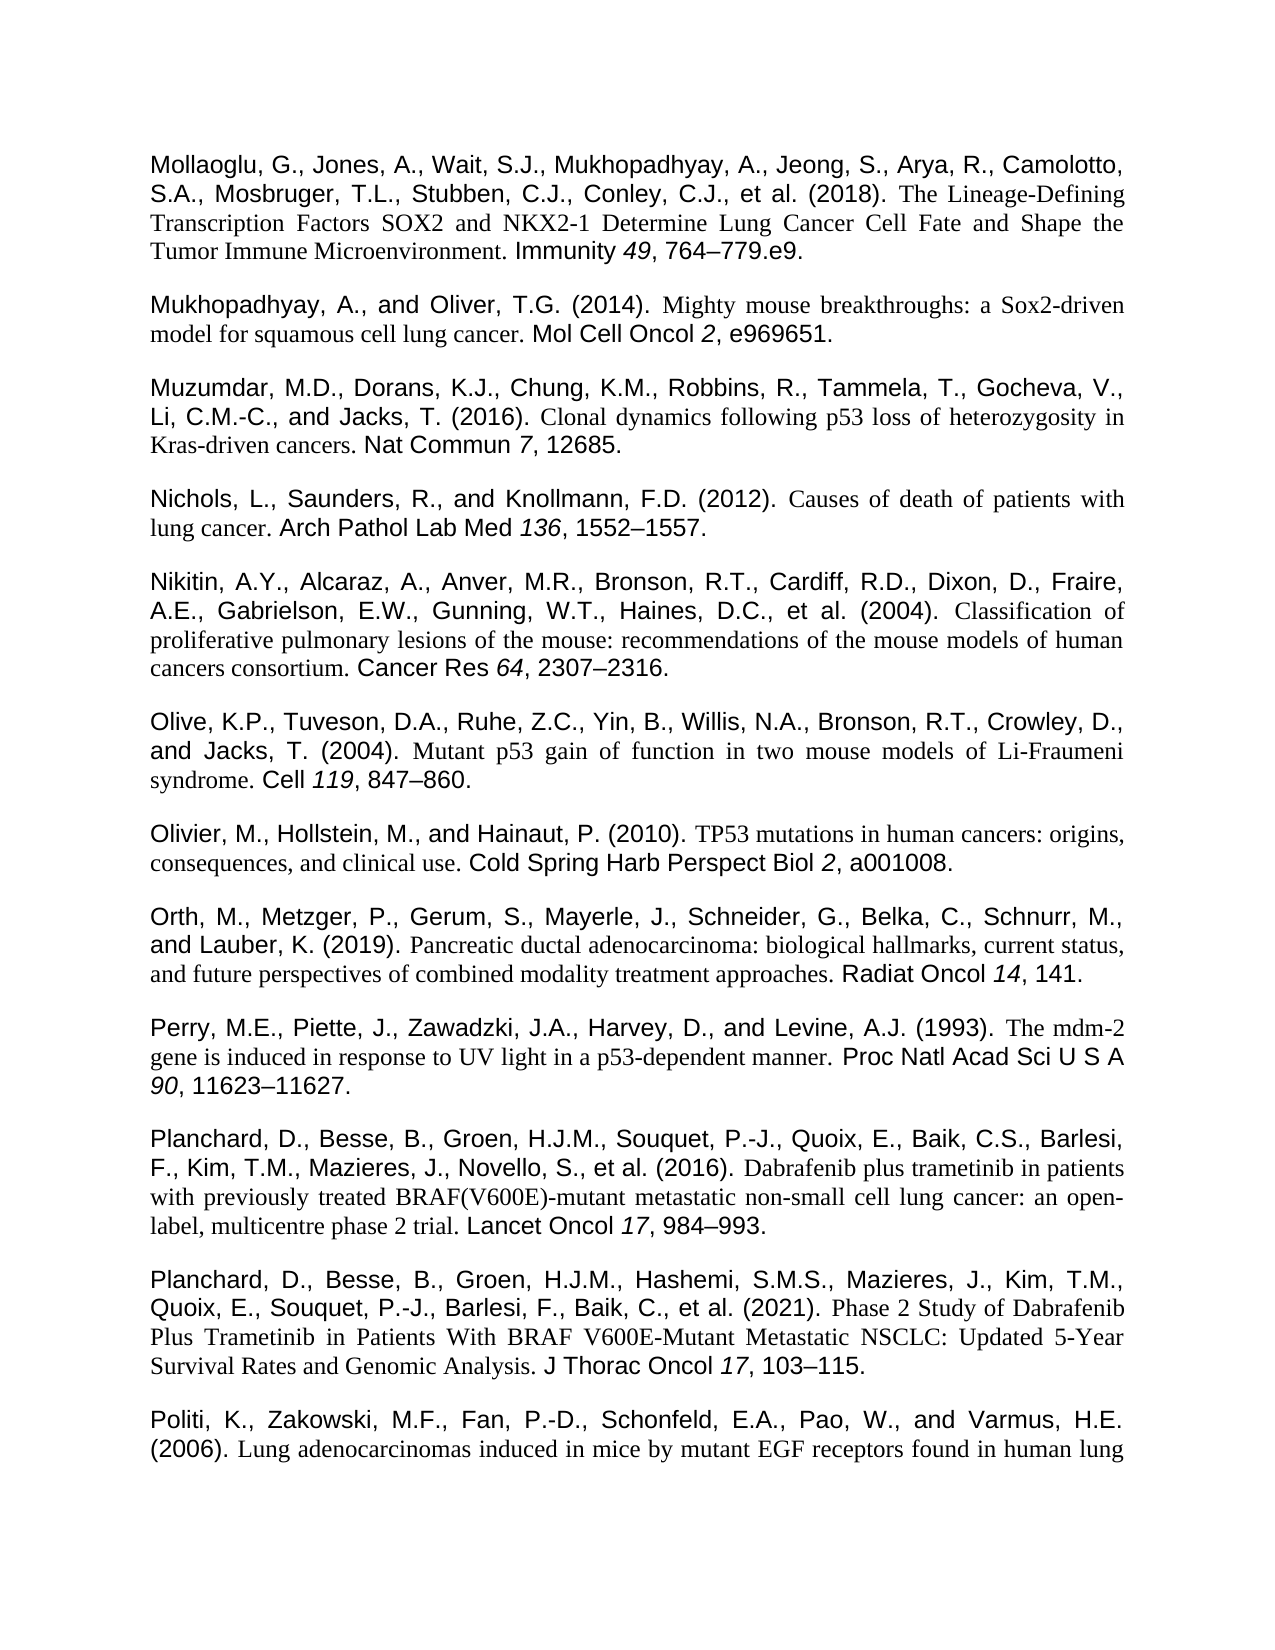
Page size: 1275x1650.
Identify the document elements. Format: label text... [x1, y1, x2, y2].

text Olivier, M., Hollstein, M., and Hainaut, P. (2010). TP53 mutations in human cancers: origins, consequences, and clinical use. Cold Spring Harb Perspect Biol 2, a001008. [150, 819, 1125, 876]
text Perry, M.E., Piette, J., Zawadzki, J.A., Harvey, D., and Levine, A.J. (1993). The mdm-2 gene is induced in response to UV light in a p53-dependent manner. Proc Natl Acad Sci U S A 90, 11623–11627. [150, 1013, 1125, 1099]
text Orth, M., Metzger, P., Gerum, S., Mayerle, J., Schneider, G., Belka, C., Schnurr, M., and Lauber, K. (2019). Pancreatic ductal adenocarcinoma: biological hallmarks, current status, and future perspectives of combined modality treatment approaches. Radiat Oncol 14, 141. [150, 901, 1125, 988]
text Mukhopadhyay, A., and Oliver, T.G. (2014). Mighty mouse breakthroughs: a Sox2-driven model for squamous cell lung cancer. Mol Cell Oncol 2, e969651. [150, 290, 1125, 348]
text Muzumdar, M.D., Dorans, K.J., Chung, K.M., Robbins, R., Tammela, T., Gocheva, V., Li, C.M.-C., and Jacks, T. (2016). Clonal dynamics following p53 loss of heterozygosity in Kras-driven cancers. Nat Commun 7, 12685. [150, 373, 1125, 459]
text Nichols, L., Saunders, R., and Knollmann, F.D. (2012). Causes of death of patients with lung cancer. Arch Pathol Lab Med 136, 1552–1557. [150, 484, 1125, 542]
text Nikitin, A.Y., Alcaraz, A., Anver, M.R., Bronson, R.T., Cardiff, R.D., Dixon, D., Fraire, A.E., Gabrielson, E.W., Gunning, W.T., Haines, D.C., et al. (2004). Classification of proliferative pulmonary lesions of the mouse: recommendations of the mouse models of human cancers consortium. Cancer Res 64, 2307–2316. [150, 567, 1125, 682]
text Mollaoglu, G., Jones, A., Wait, S.J., Mukhopadhyay, A., Jeong, S., Arya, R., Camolotto, S.A., Mosbruger, T.L., Stubben, C.J., Conley, C.J., et al. (2018). The Lineage-Defining Transcription Factors SOX2 and NKX2-1 Determine Lung Cancer Cell Fate and Shape the Tumor Immune Microenvironment. Immunity 49, 764–779.e9. [150, 150, 1125, 265]
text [150, 1405, 1125, 1462]
text Planchard, D., Besse, B., Groen, H.J.M., Souquet, P.-J., Quoix, E., Baik, C.S., Barlesi, F., Kim, T.M., Mazieres, J., Novello, S., et al. (2016). Dabrafenib plus trametinib in patients with previously treated BRAF(V600E)-mutant metastatic non-small cell lung cancer: an open-label, multicentre phase 2 trial. Lancet Oncol 17, 984–993. [150, 1124, 1125, 1239]
text Planchard, D., Besse, B., Groen, H.J.M., Hashemi, S.M.S., Mazieres, J., Kim, T.M., Quoix, E., Souquet, P.-J., Barlesi, F., Baik, C., et al. (2021). Phase 2 Study of Dabrafenib Plus Trametinib in Patients With BRAF V600E-Mutant Metastatic NSCLC: Updated 5-Year Survival Rates and Genomic Analysis. J Thorac Oncol 17, 103–115. [150, 1264, 1125, 1380]
text Olive, K.P., Tuveson, D.A., Ruhe, Z.C., Yin, B., Willis, N.A., Bronson, R.T., Crowley, D., and Jacks, T. (2004). Mutant p53 gain of function in two mouse models of Li-Fraumeni syndrome. Cell 119, 847–860. [150, 707, 1125, 794]
